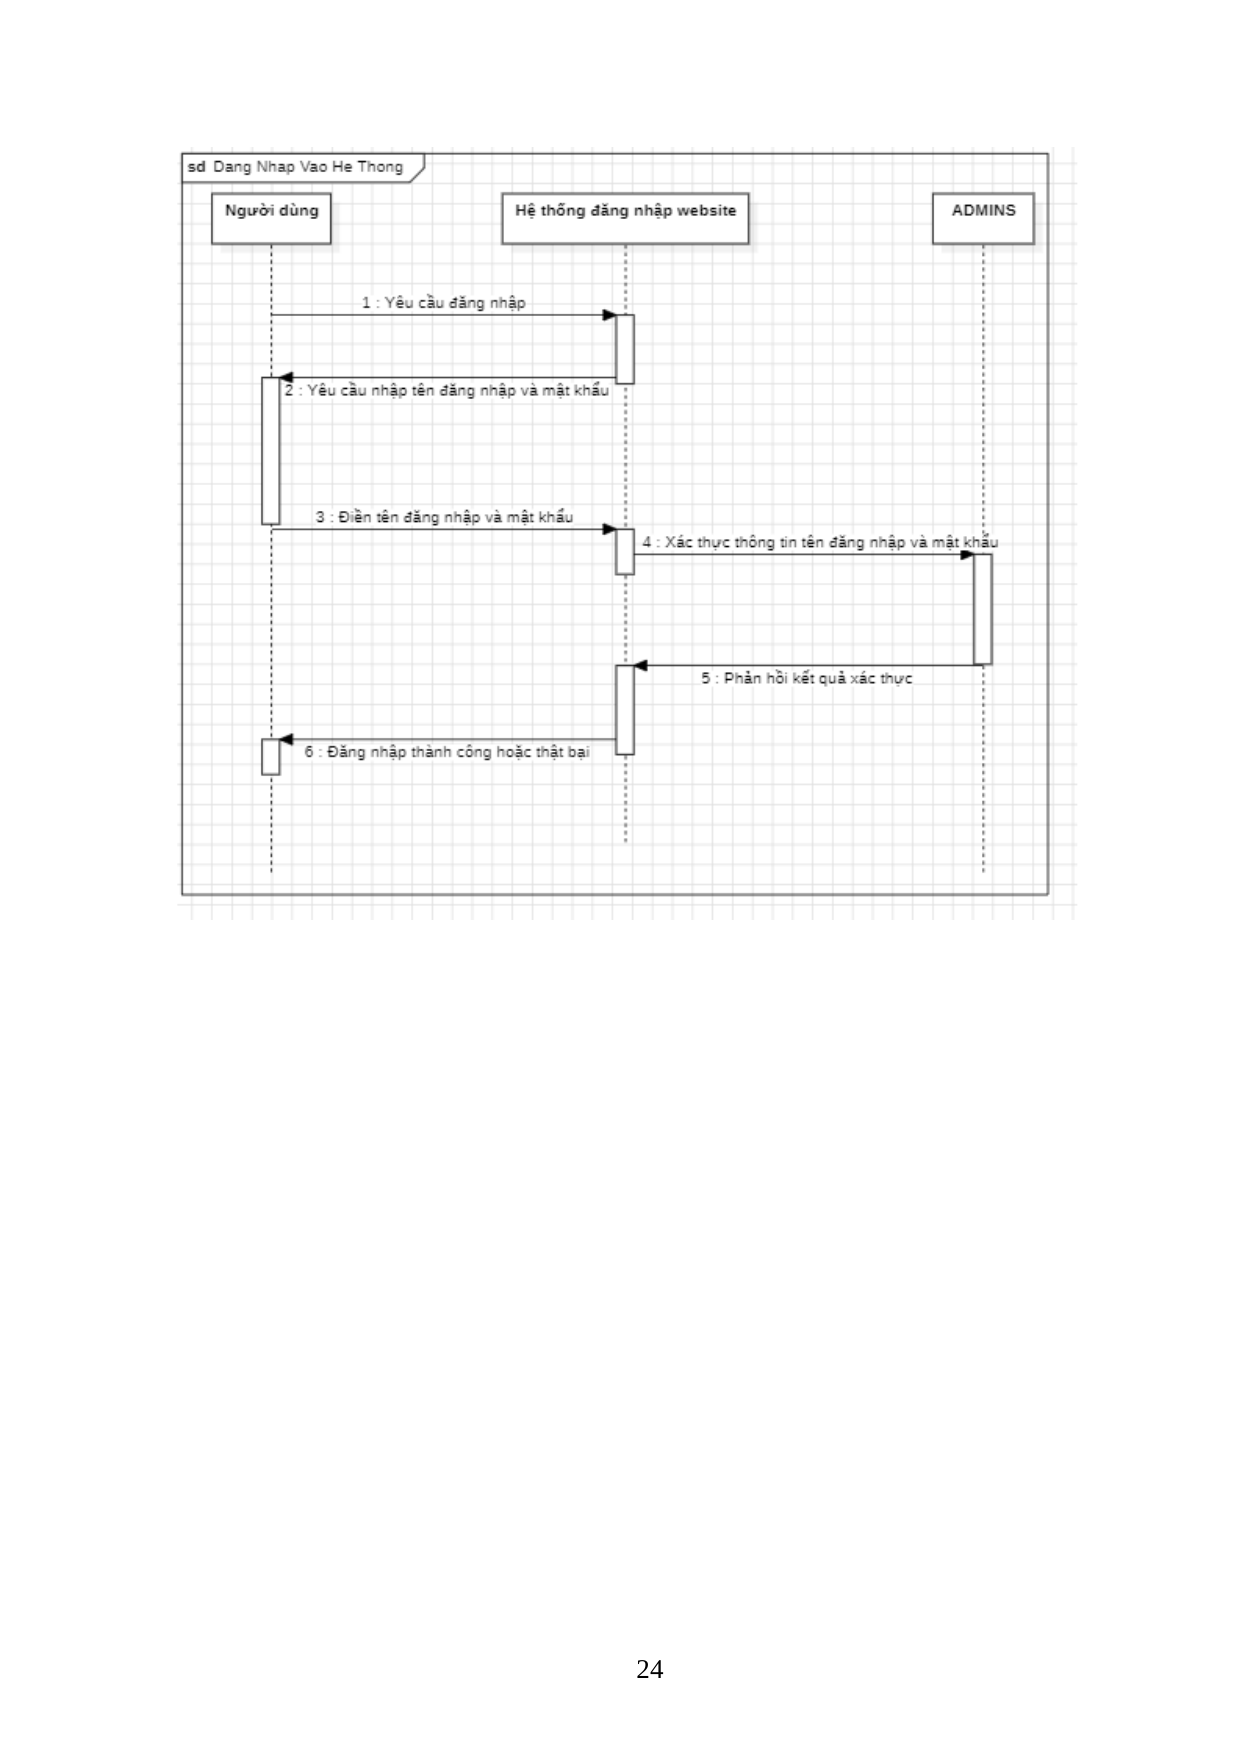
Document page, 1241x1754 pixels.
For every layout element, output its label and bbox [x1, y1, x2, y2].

picture [177, 147, 1078, 920]
